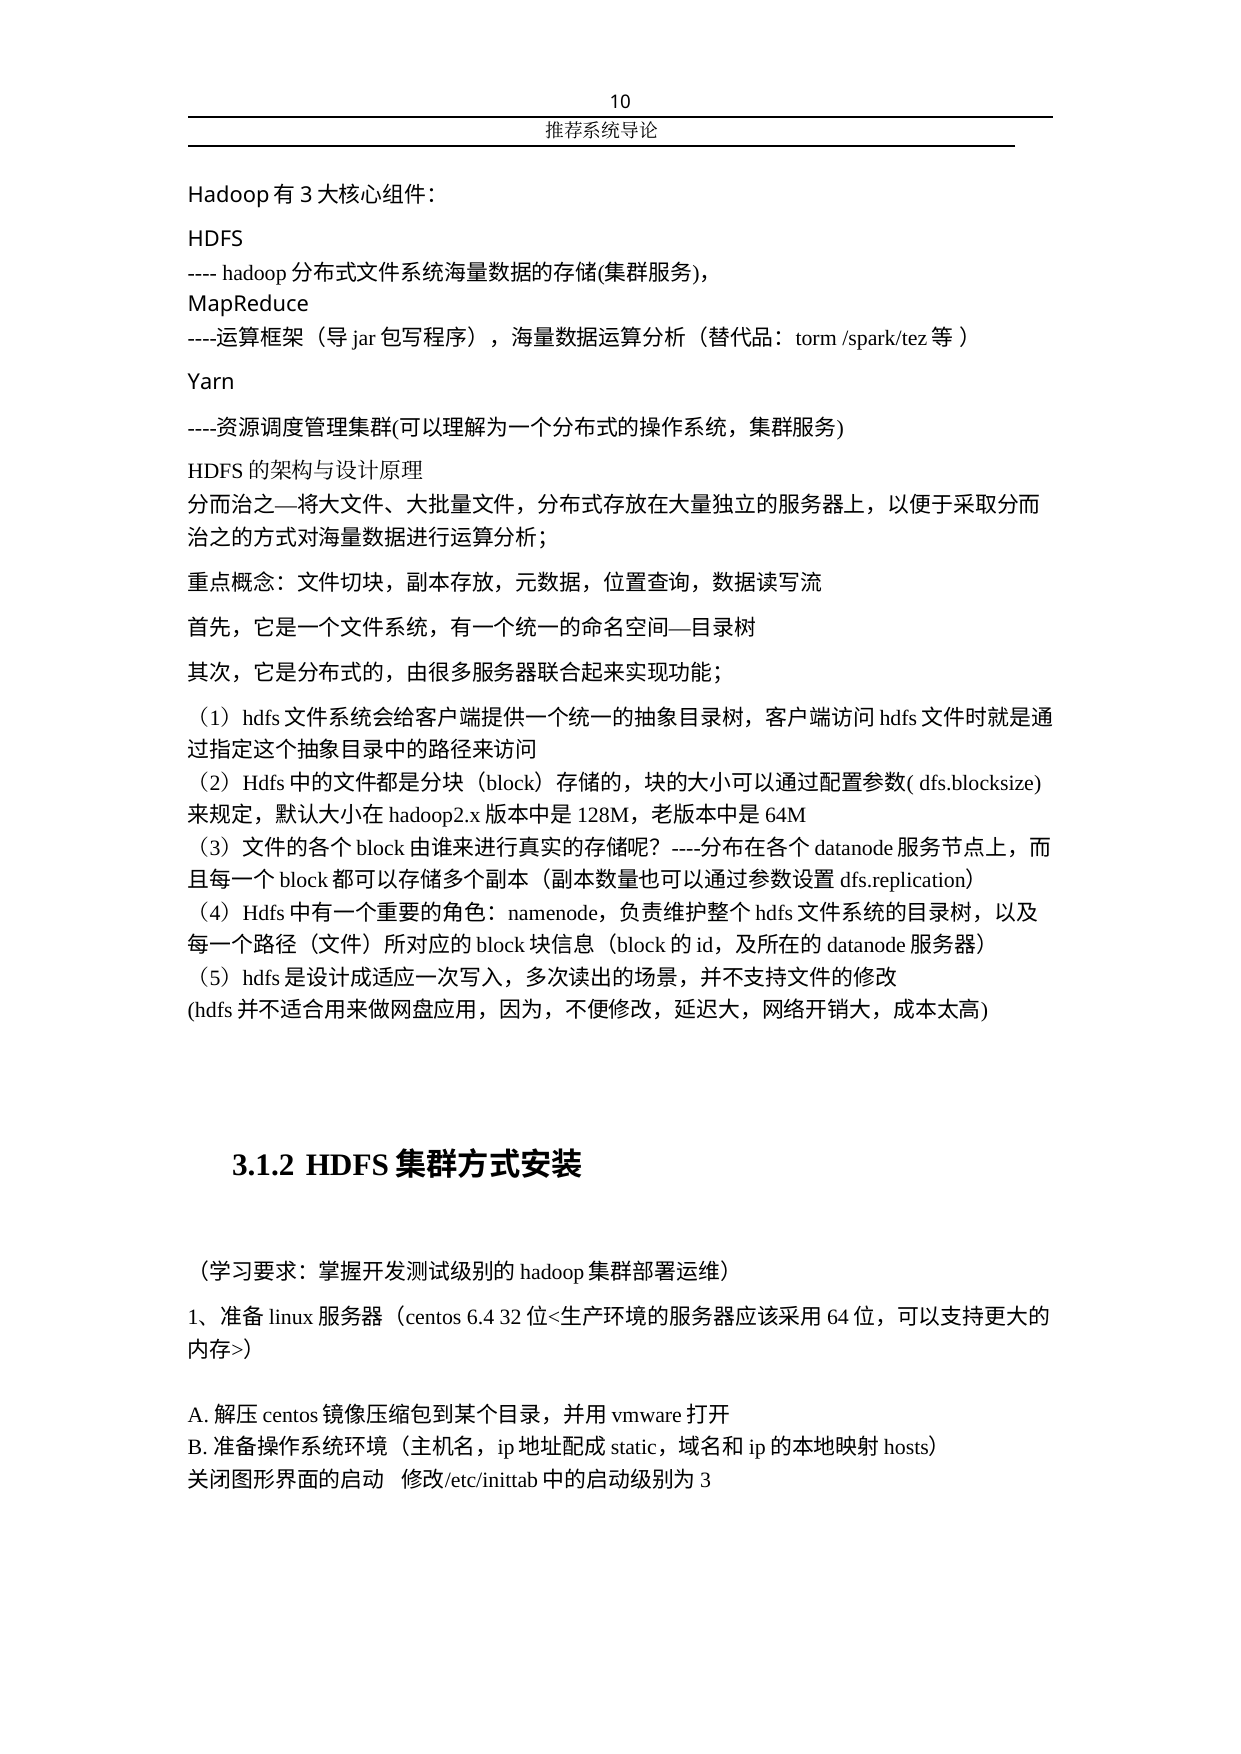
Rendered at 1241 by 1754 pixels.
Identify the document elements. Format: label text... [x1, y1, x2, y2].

list hdfs是设计成适应一次写入，多次读出的场景，并不支持文件的修改 [187, 959, 1053, 992]
list 准备操作系统环境（主机名，ip地址配成static，域名和ip的本地映射hosts） [187, 1429, 1053, 1461]
text Hadoop有3大核心组件： [187, 177, 1053, 209]
list Hdfs中有一个重要的角色：namenode，负责维护整个hdfs文件系统的目录树，以及每一个路径（文件）所对应的block块信息（block的id，及所在的datanode服务器） [187, 894, 1053, 959]
text ----运算框架（导jar包写程序），海量数据运算分析（替代品：torm /spark/tez等 ） [187, 319, 1053, 352]
list 解压centos镜像压缩包到某个目录，并用vmware打开 [187, 1396, 1053, 1429]
text ----资源调度管理集群(可以理解为一个分布式的操作系统，集群服务) [187, 409, 1053, 442]
list 文件的各个block由谁来进行真实的存储呢？----分布在各个datanode服务节点上，而且每一个block都可以存储多个副本（副本数量也可以通过参数设置dfs.replication） [187, 829, 1053, 894]
text 重点概念：文件切块，副本存放，元数据，位置查询，数据读写流 [187, 564, 1053, 597]
list hdfs文件系统会给客户端提供一个统一的抽象目录树，客户端访问hdfs文件时就是通过指定这个抽象目录中的路径来访问 [187, 699, 1053, 764]
text HDFS [187, 222, 1053, 254]
text 首先，它是一个文件系统，有一个统一的命名空间—目录树 [187, 609, 1053, 642]
list Hdfs中的文件都是分块（block）存储的，块的大小可以通过配置参数( dfs.blocksize)来规定，默认大小在hadoop2.x版本中是128M，老版本中是64M [187, 764, 1053, 829]
list 准备linux服务器（centos 6.4 32位<生产环境的服务器应该采用64位，可以支持更大的内存>） [187, 1299, 1053, 1364]
text （学习要求：掌握开发测试级别的hadoop集群部署运维） [187, 1254, 1053, 1286]
text 关闭图形界面的启动 修改/etc/inittab中的启动级别为3 [187, 1461, 1053, 1494]
text HDFS的架构与设计原理 [187, 454, 1053, 487]
text (hdfs并不适合用来做网盘应用，因为，不便修改，延迟大，网络开销大，成本太高) [187, 992, 1053, 1024]
list ---- hadoop分布式文件系统海量数据的存储(集群服务)， [187, 254, 1053, 287]
text 其次，它是分布式的，由很多服务器联合起来实现功能； [187, 654, 1053, 687]
list MapReduce [187, 287, 1053, 319]
text Yarn [187, 364, 1053, 397]
text 分而治之—将大文件、大批量文件，分布式存放在大量独立的服务器上，以便于采取分而治之的方式对海量数据进行运算分析； [187, 487, 1053, 552]
subtitle HDFS集群方式安装 [232, 1129, 1053, 1194]
